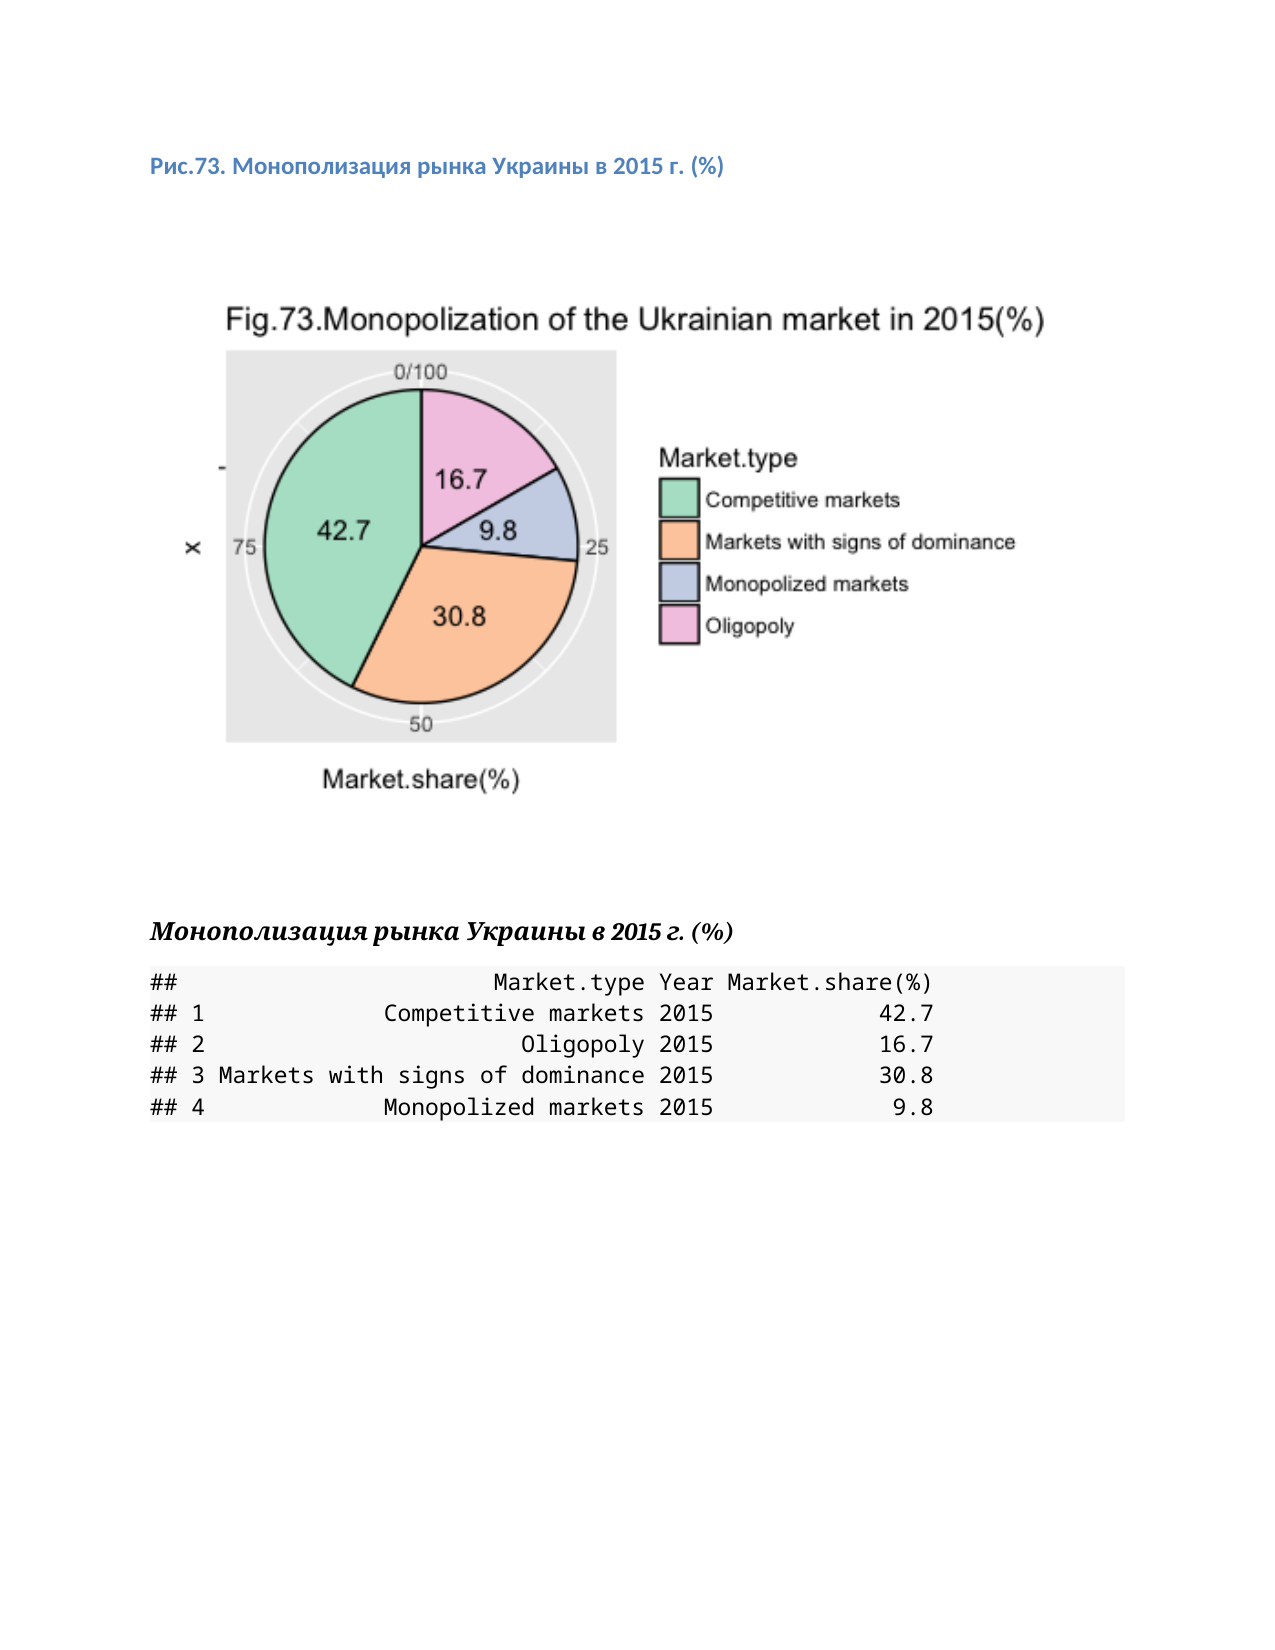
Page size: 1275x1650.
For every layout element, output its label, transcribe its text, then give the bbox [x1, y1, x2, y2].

text ## Market.type Year Market.share(%) ## 1 Competitive markets 2015 42.7 ## 2 Oligopoly 2015 16.7 ## 3 Markets with signs of dominance 2015 30.8 ## 4 Monopolized markets 2015 9.8 [150, 966, 1125, 1122]
subtitle Рис.73. Монополизация рынка Украины в 2015 г. (%) [150, 150, 1125, 181]
picture [168, 199, 1044, 900]
text Монополизация рынка Украины в 2015 г. (%) [150, 918, 1125, 947]
